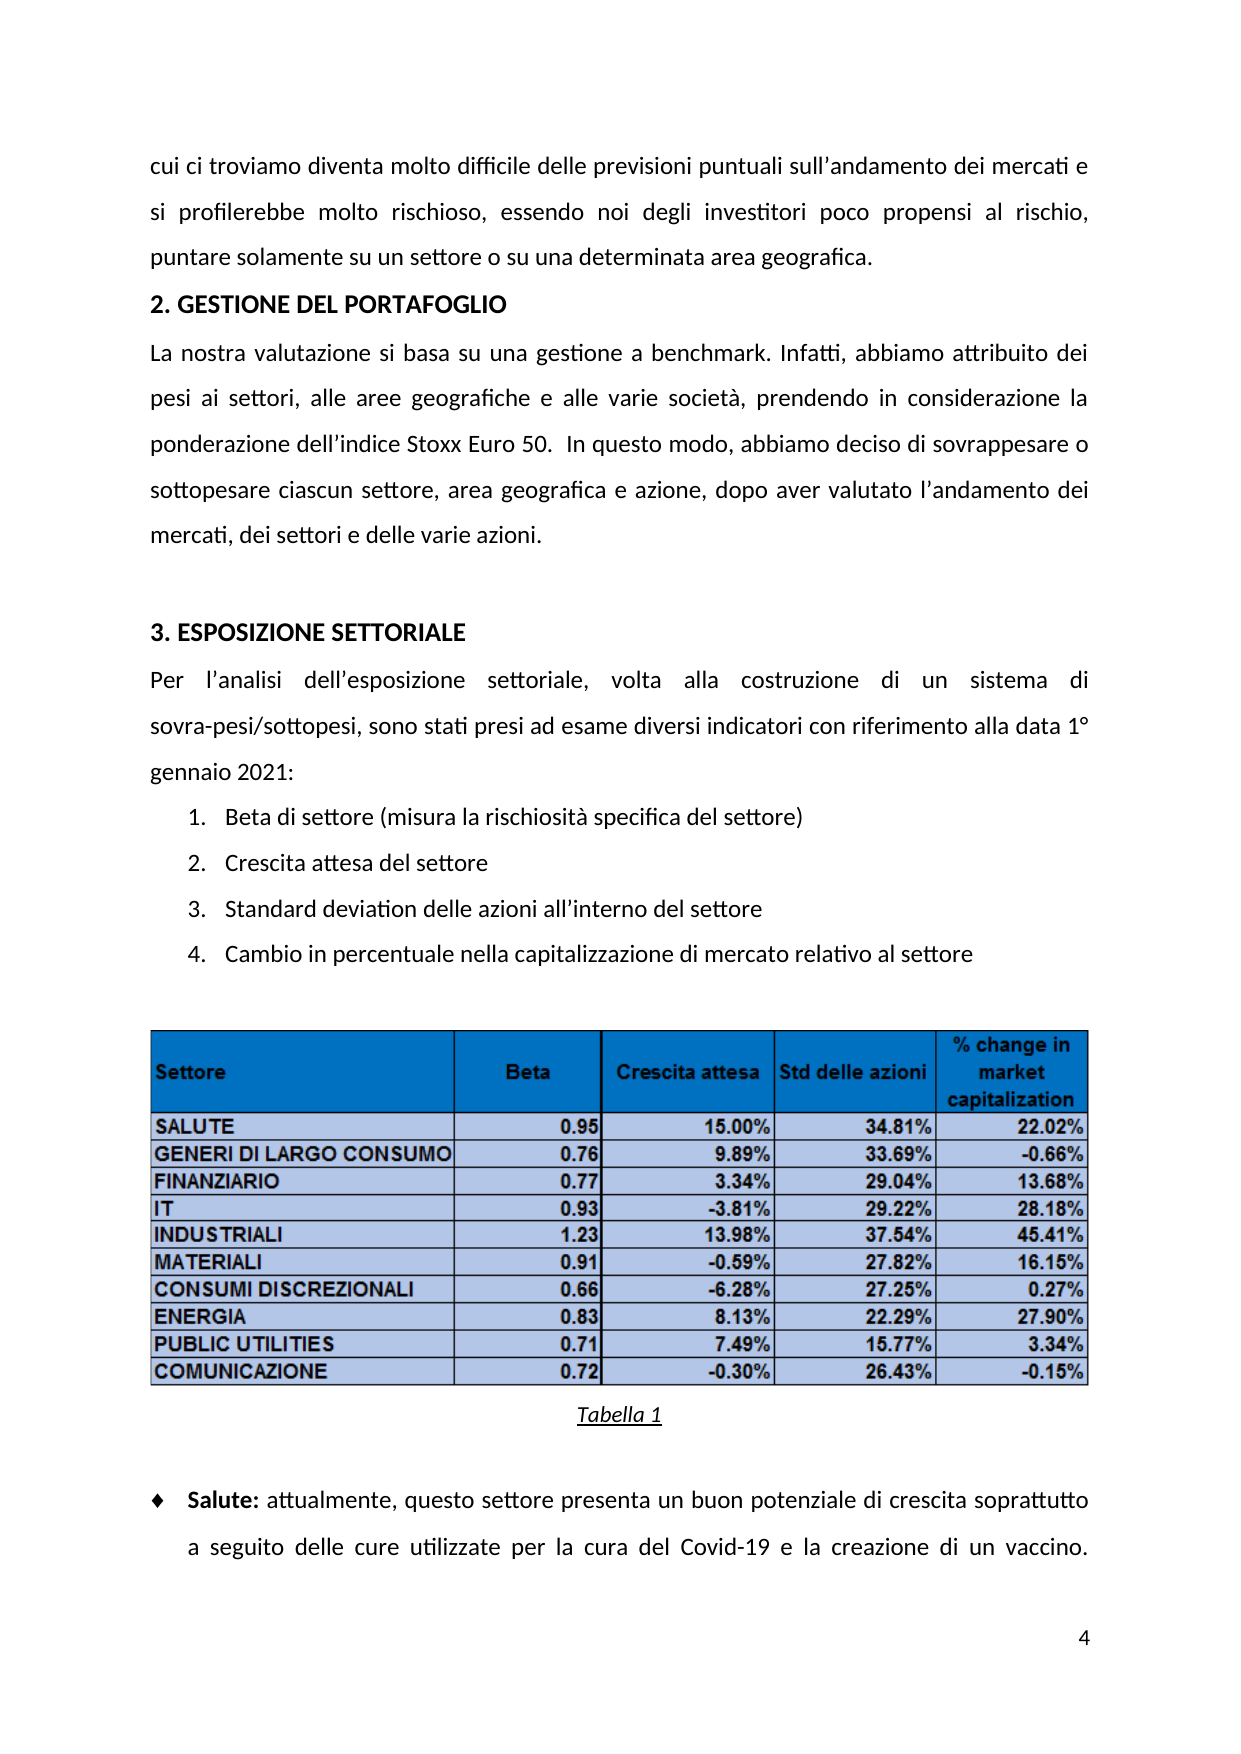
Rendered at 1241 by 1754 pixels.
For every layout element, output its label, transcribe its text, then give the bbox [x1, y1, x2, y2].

list Standard deviation delle azioni all’interno del settore [187, 893, 1090, 923]
text Per l’analisi dell’esposizione settoriale, volta alla costruzione di un sistema di sovra-pesi/sottopesi, sono stati presi ad esame diversi indicatori con riferimento alla data 1° gennaio 2021: [150, 664, 1090, 786]
text 3. ESPOSIZIONE SETTORIALE [150, 615, 1090, 648]
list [150, 1484, 1090, 1562]
picture [150, 1030, 1090, 1387]
text La nostra valutazione si basa su una gestione a benchmark. Infatti, abbiamo attribuito dei pesi ai settori, alle aree geografiche e alle varie società, prendendo in considerazione la ponderazione dell’indice Stoxx Euro 50. In questo modo, abbiamo deciso di sovrappesare o sottopesare ciascun settore, area geografica e azione, dopo aver valutato l’andamento dei mercati, dei settori e delle varie azioni. [150, 337, 1090, 550]
list Beta di settore (misura la rischiosità specifica del settore) [187, 801, 1090, 832]
list Crescita attesa del settore [187, 847, 1090, 878]
text Tabella 1 [150, 1387, 1090, 1428]
text 2. GESTIONE DEL PORTAFOGLIO [150, 287, 1090, 320]
list Cambio in percentuale nella capitalizzazione di mercato relativo al settore [187, 939, 1090, 969]
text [150, 150, 1090, 272]
